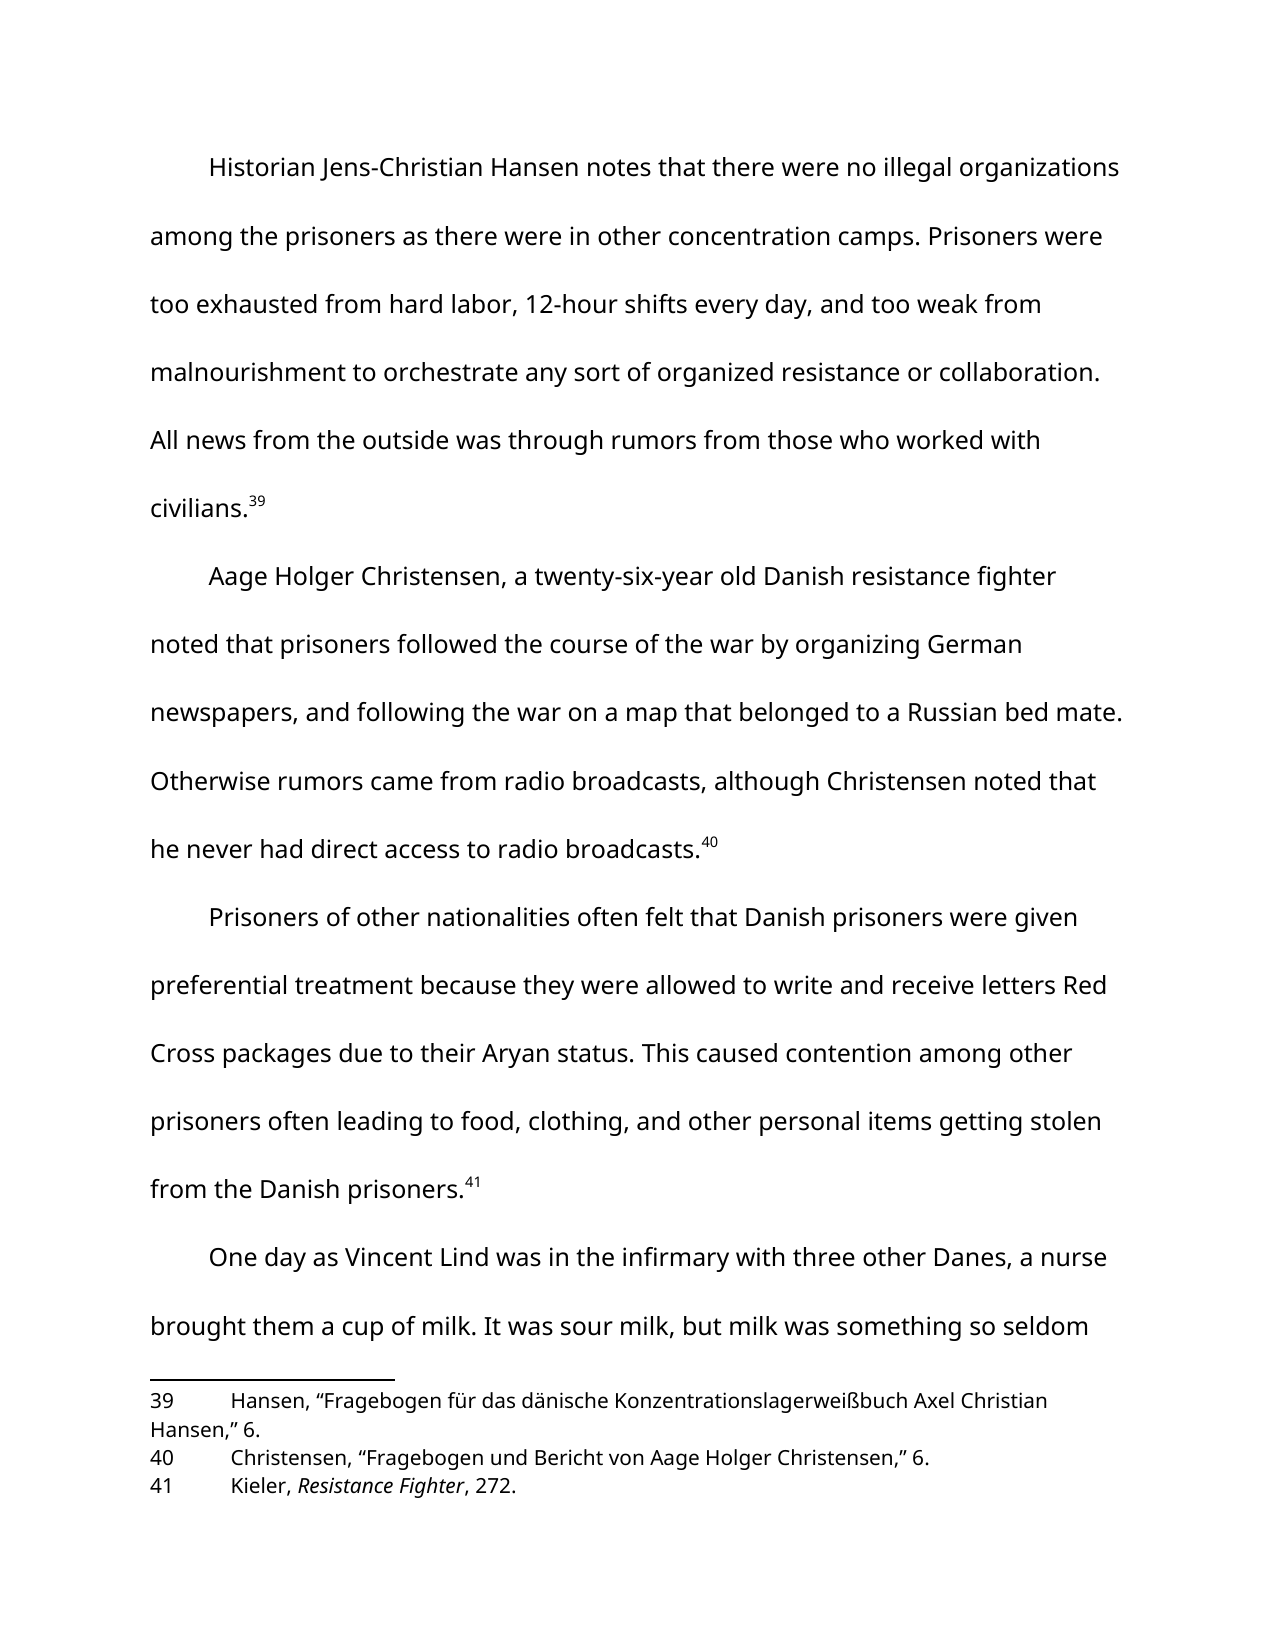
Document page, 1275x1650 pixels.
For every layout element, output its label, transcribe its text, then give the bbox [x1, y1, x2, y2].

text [150, 1240, 1125, 1342]
text Historian Jens-Christian Hansen notes that there were no illegal organizations among the prisoners as there were in other concentration camps. Prisoners were too exhausted from hard labor, 12-hour shifts every day, and too weak from malnourishment to orchestrate any sort of organized resistance or collaboration. All news from the outside was through rumors from those who worked with civilians. [150, 150, 1125, 525]
text Aage Holger Christensen, a twenty-six-year old Danish resistance fighter noted that prisoners followed the course of the war by organizing German newspapers, and following the war on a map that belonged to a Russian bed mate. Otherwise rumors came from radio broadcasts, although Christensen noted that he never had direct access to radio broadcasts. [150, 559, 1125, 865]
text Prisoners of other nationalities often felt that Danish prisoners were given preferential treatment because they were allowed to write and receive letters Red Cross packages due to their Aryan status. This caused contention among other prisoners often leading to food, clothing, and other personal items getting stolen from the Danish prisoners. [150, 899, 1125, 1206]
